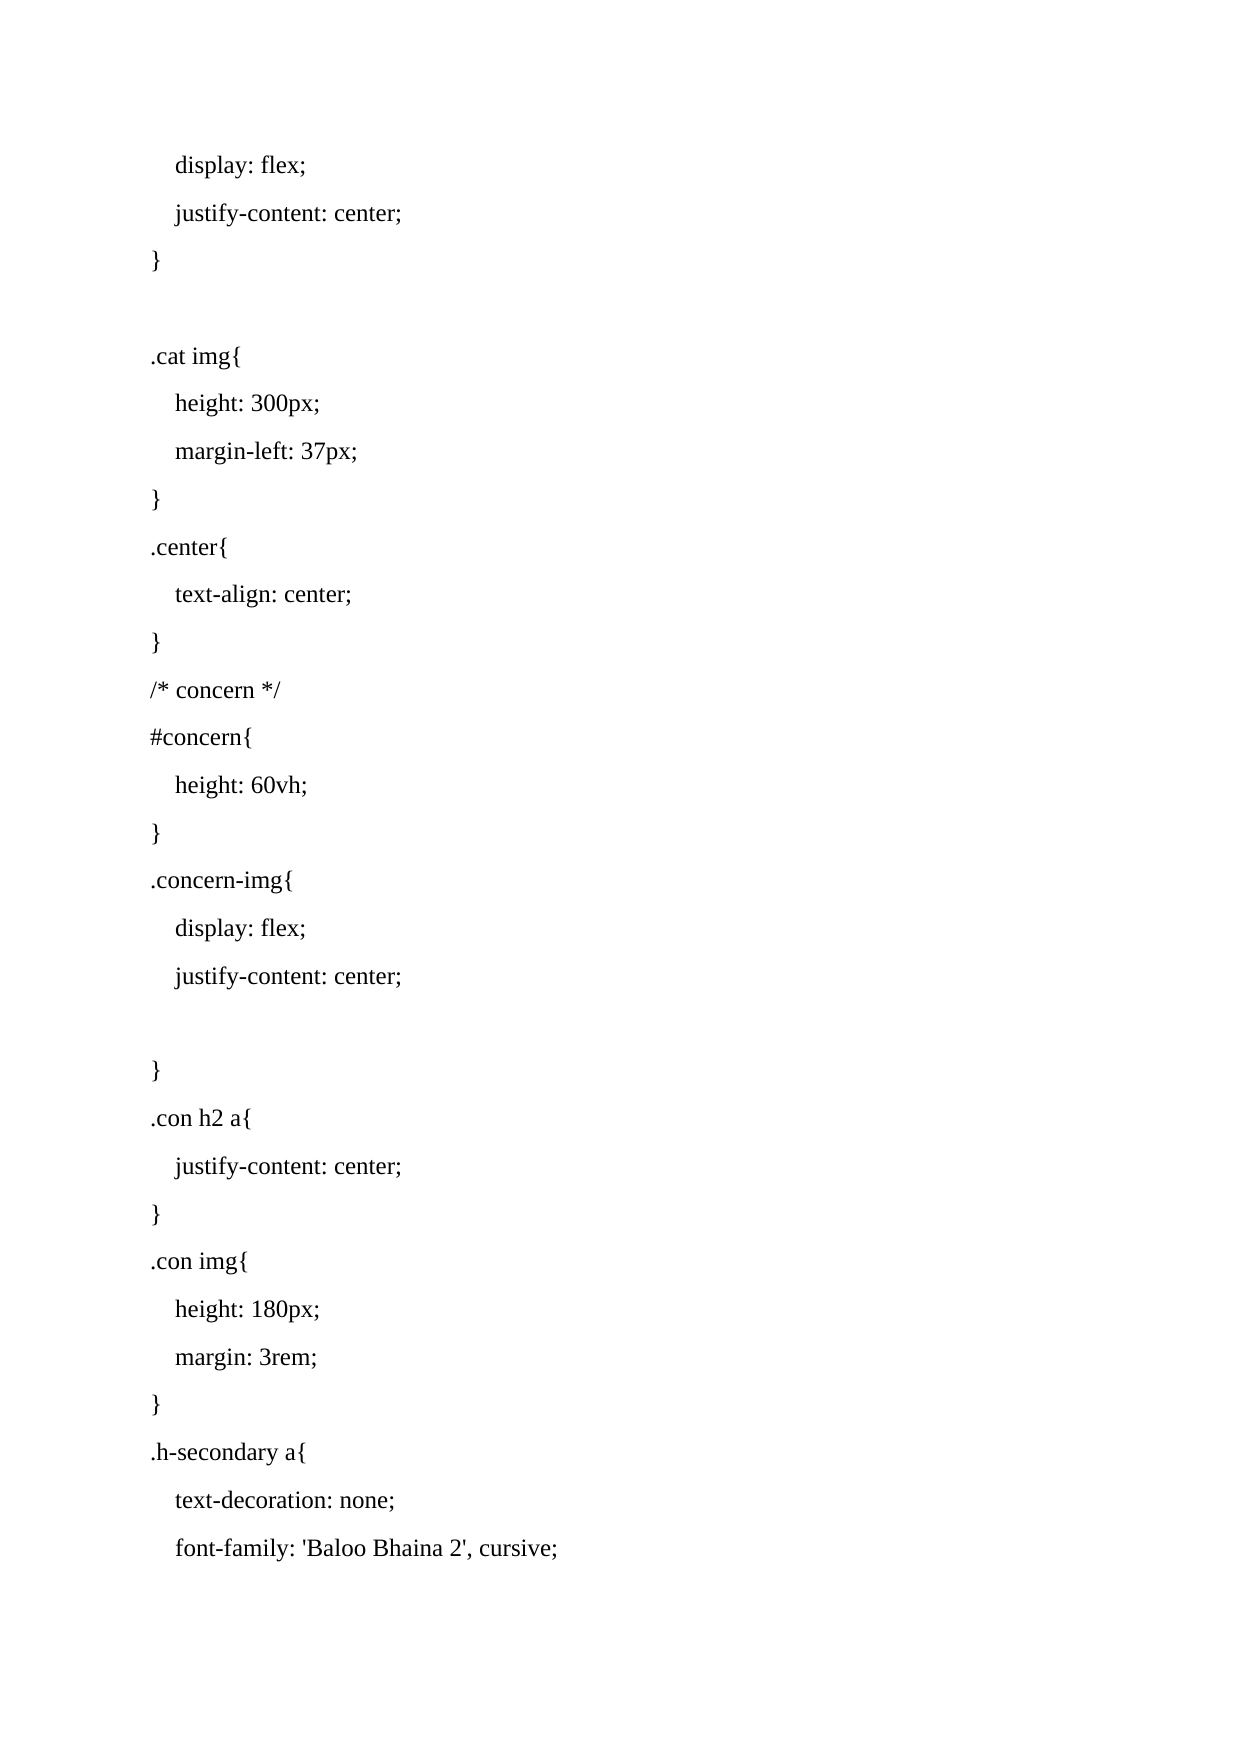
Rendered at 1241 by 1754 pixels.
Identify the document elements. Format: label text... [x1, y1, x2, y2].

text .con img{ [150, 1246, 1090, 1275]
text } [150, 627, 1090, 656]
text display: flex; [150, 913, 1090, 942]
text } [150, 484, 1090, 513]
text font-family: 'Baloo Bhaina 2', cursive; [150, 1533, 1090, 1561]
text } [150, 818, 1090, 847]
text } [150, 1389, 1090, 1418]
text height: 180px; [150, 1294, 1090, 1323]
text margin: 3rem; [150, 1342, 1090, 1371]
text .h-secondary a{ [150, 1437, 1090, 1466]
text height: 60vh; [150, 770, 1090, 799]
text .center{ [150, 532, 1090, 560]
text height: 300px; [150, 388, 1090, 417]
text text-align: center; [150, 579, 1090, 608]
text .cat img{ [150, 341, 1090, 369]
text justify-content: center; [150, 198, 1090, 226]
text justify-content: center; [150, 1151, 1090, 1180]
text display: flex; [150, 150, 1090, 179]
text /* concern */ [150, 675, 1090, 703]
text } [150, 245, 1090, 274]
text justify-content: center; [150, 961, 1090, 990]
text } [150, 1056, 1090, 1084]
text #concern{ [150, 722, 1090, 751]
text margin-left: 37px; [150, 436, 1090, 465]
text } [150, 1199, 1090, 1227]
text .con h2 a{ [150, 1103, 1090, 1132]
text text-decoration: none; [150, 1485, 1090, 1514]
text .concern-img{ [150, 866, 1090, 894]
